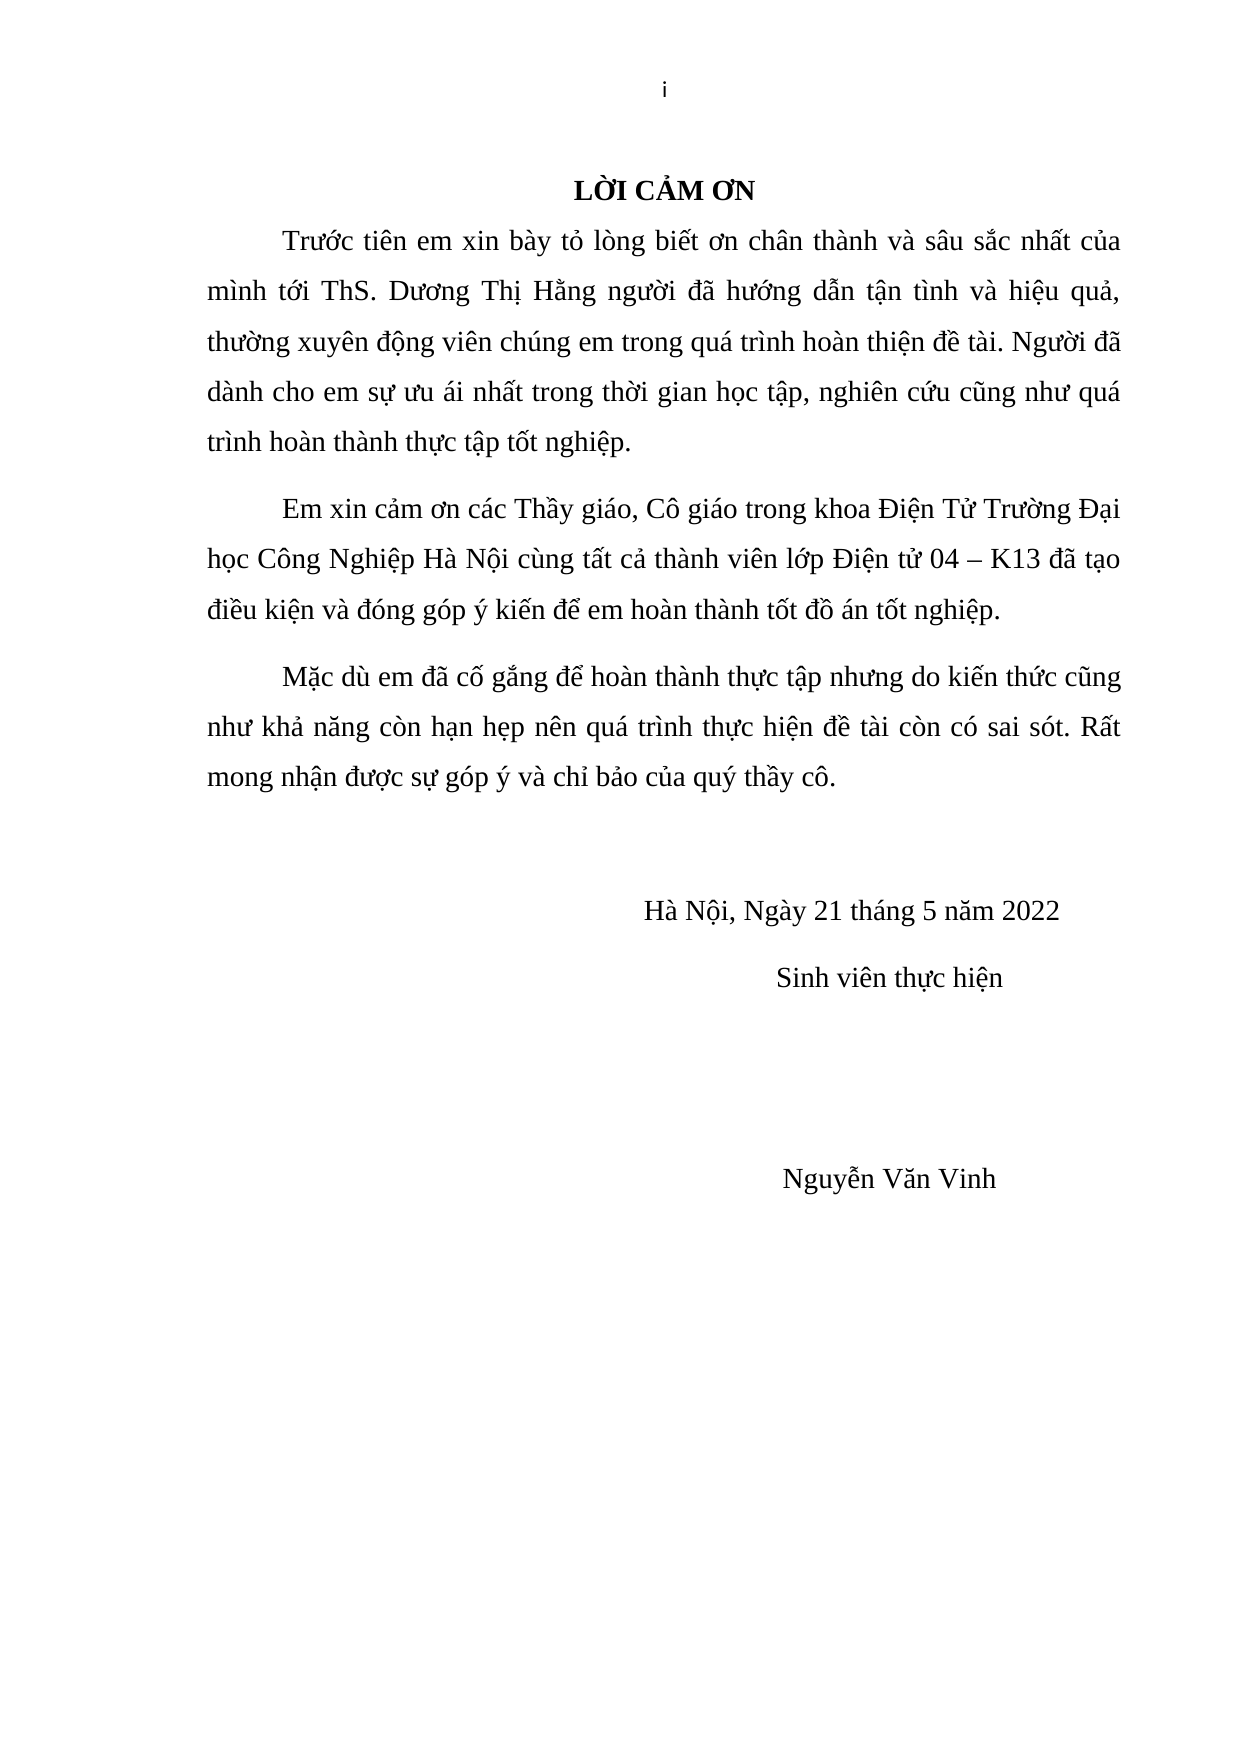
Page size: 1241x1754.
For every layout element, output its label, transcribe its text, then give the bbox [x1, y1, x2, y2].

subtitle LỜI CẢM ƠN [207, 173, 1122, 206]
text Nguyễn Văn Vinh [582, 1161, 1122, 1195]
text Sinh viên thực hiện [582, 960, 1122, 994]
text Em xin cảm ơn các Thầy giáo, Cô giáo trong khoa Điện Tử Trường Đại học Công Nghiệp Hà Nội cùng tất cả thành viên lớp Điện tử 04 – K13 đã tạo điều kiện và đóng góp ý kiến để em hoàn thành tốt đồ án tốt nghiệp. [207, 491, 1122, 625]
text Hà Nội, Ngày 21 tháng 5 năm 2022 [507, 893, 1122, 927]
text Trước tiên em xin bày tỏ lòng biết ơn chân thành và sâu sắc nhất của mình tới ThS. Dương Thị Hằng người đã hướng dẫn tận tình và hiệu quả, thường xuyên động viên chúng em trong quá trình hoàn thiện đề tài. Người đã dành cho em sự ưu ái nhất trong thời gian học tập, nghiên cứu cũng như quá trình hoàn thành thực tập tốt nghiệp. [207, 223, 1122, 458]
text Mặc dù em đã cố gắng để hoàn thành thực tập nhưng do kiến thức cũng như khả năng còn hạn hẹp nên quá trình thực hiện đề tài còn có sai sót. Rất mong nhận được sự góp ý và chỉ bảo của quý thầy cô. [207, 659, 1122, 793]
